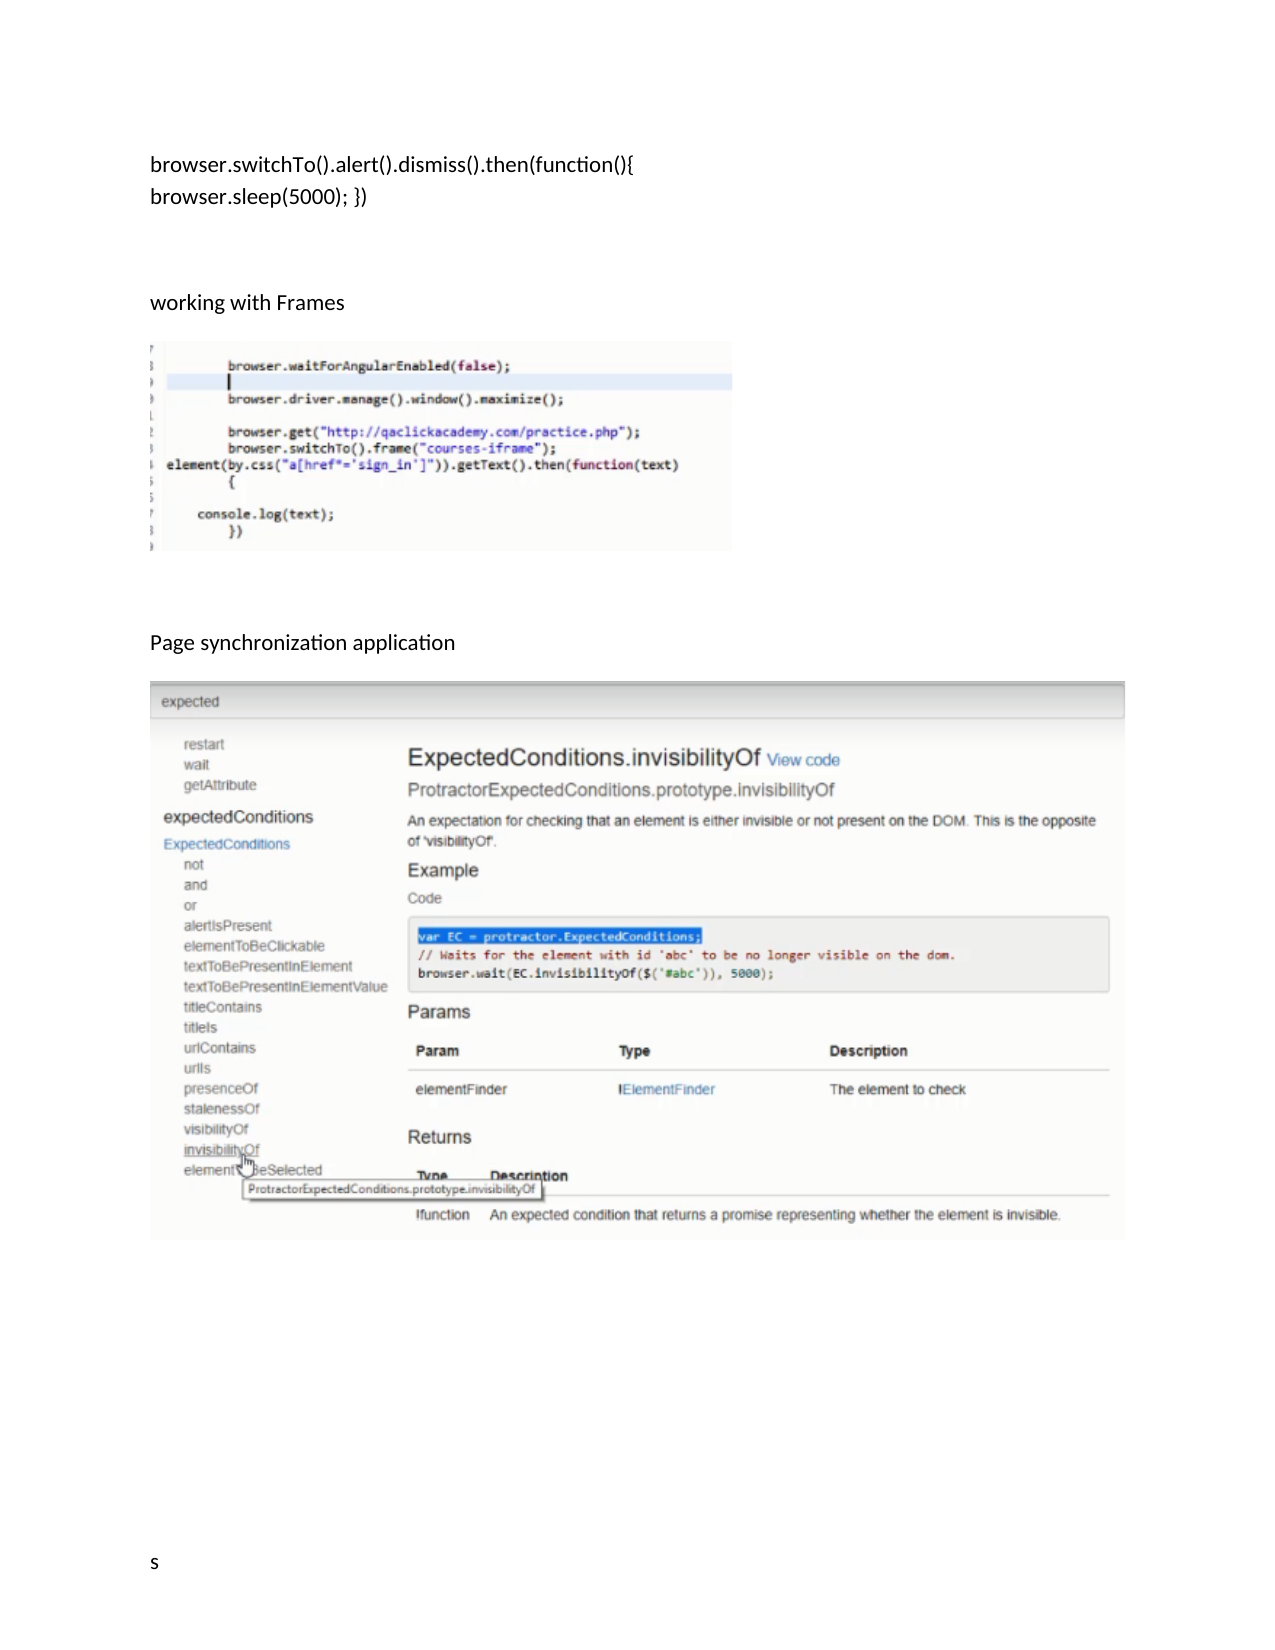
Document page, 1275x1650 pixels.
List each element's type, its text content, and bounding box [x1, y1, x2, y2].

text working with Frames [150, 288, 1125, 316]
picture [150, 681, 1125, 1240]
text Page synchronization application [150, 628, 1125, 656]
picture [150, 341, 733, 551]
text browser.switchTo().alert().dismiss().then(function(){ browser.sleep(5000); }) [150, 150, 1125, 210]
